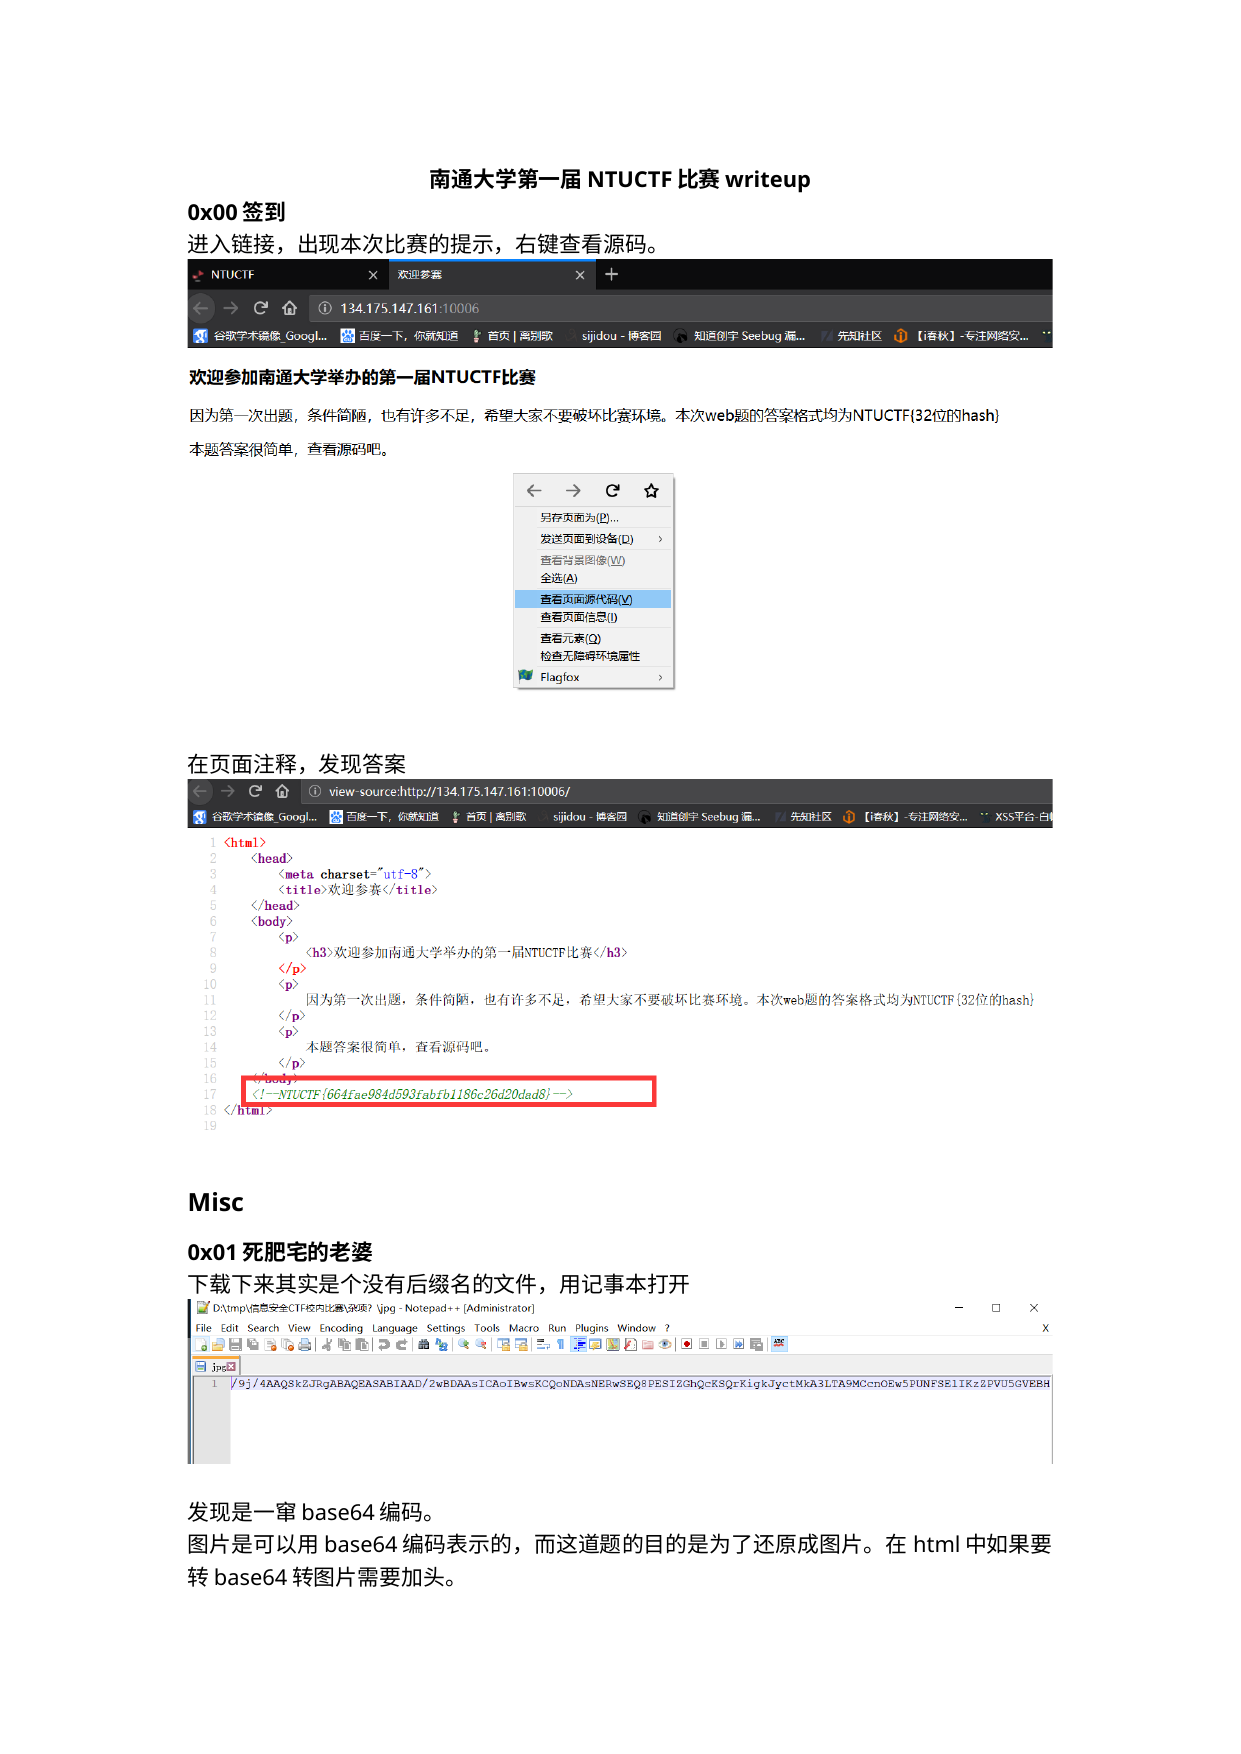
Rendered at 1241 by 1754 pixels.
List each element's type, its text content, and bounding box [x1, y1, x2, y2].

text 下载下来其实是个没有后缀名的文件，用记事本打开 [187, 1267, 1053, 1299]
text Misc [187, 1169, 1053, 1234]
text 在页面注释，发现答案 [187, 747, 1053, 779]
text 进入链接，出现本次比赛的提示，右键查看源码。 [187, 227, 1053, 259]
text 南通大学第一届NTUCTF比赛writeup [187, 162, 1053, 194]
text 图片是可以用base64编码表示的，而这道题的目的是为了还原成图片。在html中如果要转base64转图片需要加头。 [187, 1527, 1053, 1592]
text 0x00签到 [187, 194, 1053, 227]
picture [187, 779, 1053, 1132]
text 发现是一窜base64编码。 [187, 1494, 1053, 1527]
picture [187, 1299, 1053, 1464]
text 0x01死肥宅的老婆 [187, 1234, 1053, 1267]
picture [187, 259, 1053, 734]
